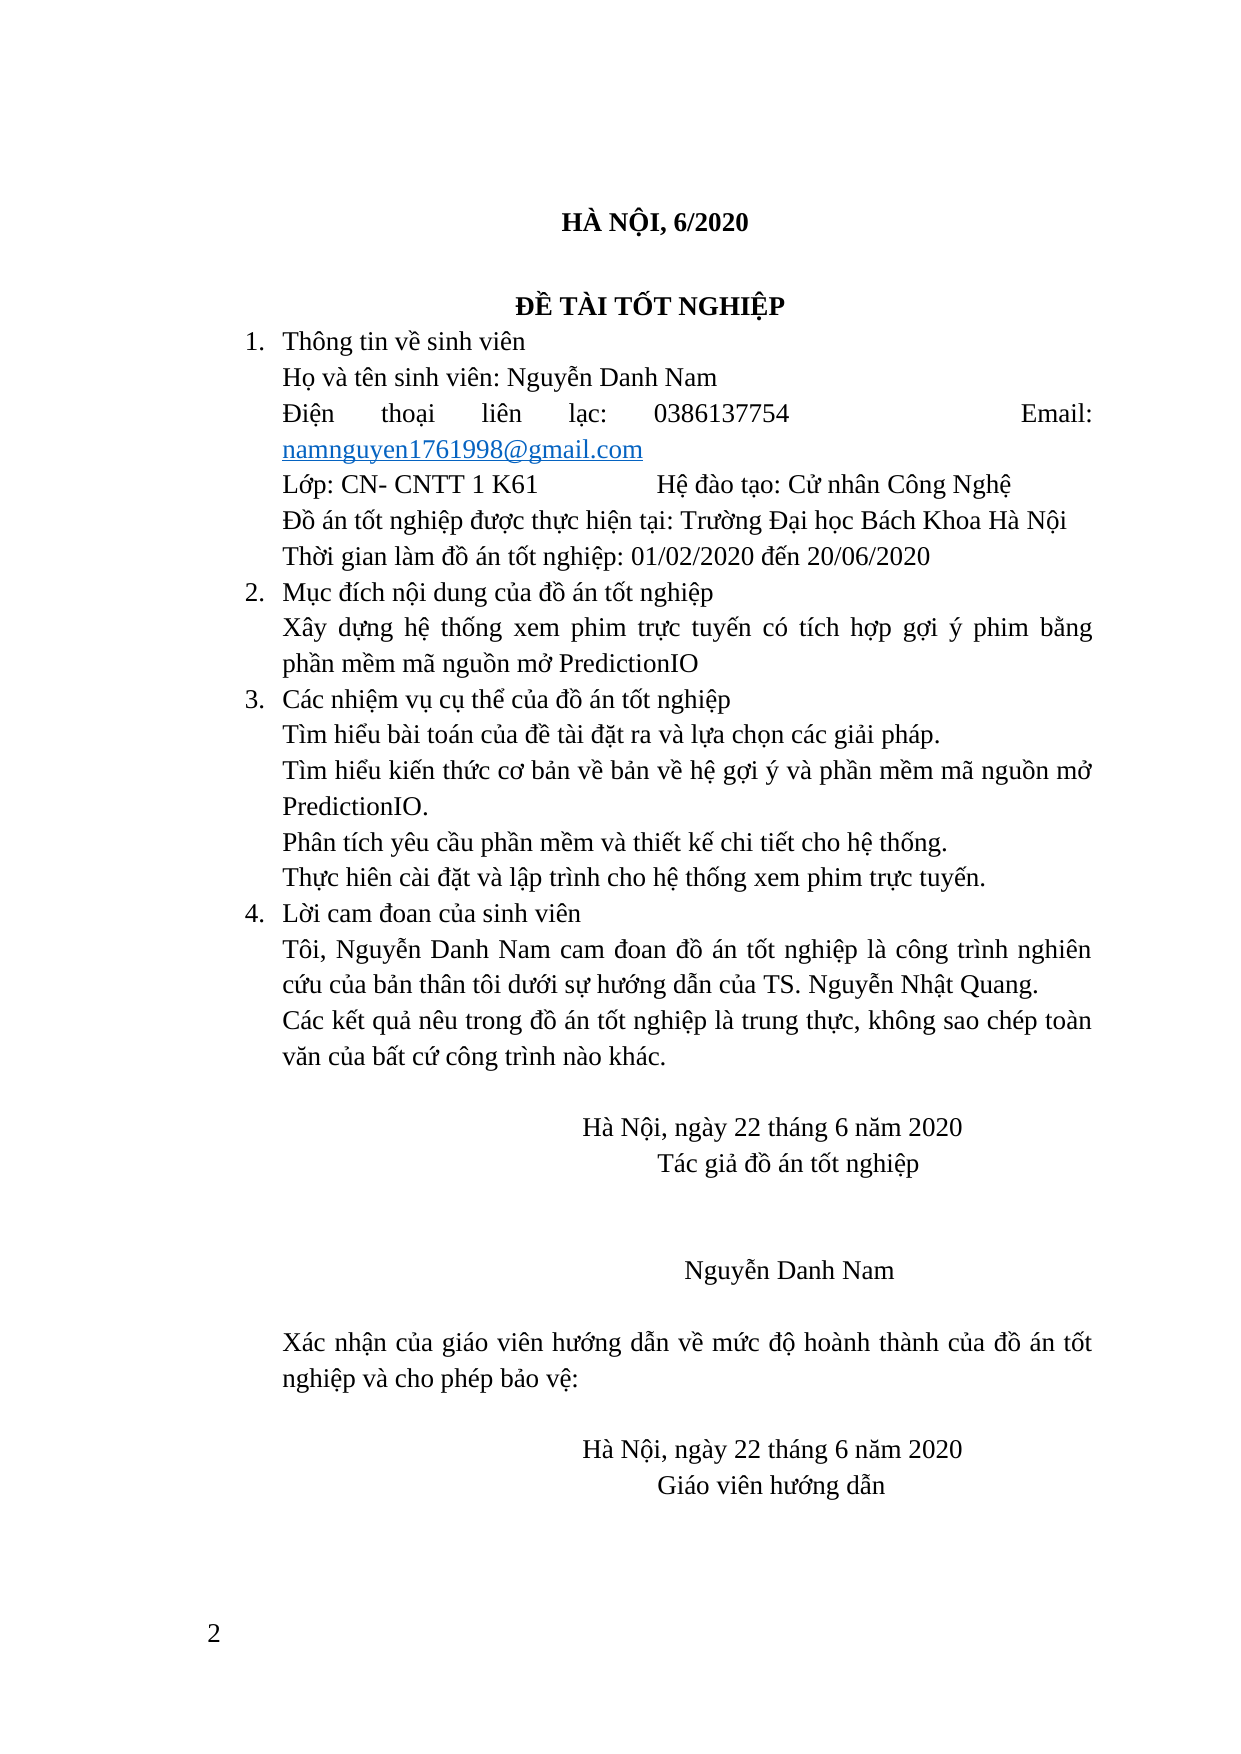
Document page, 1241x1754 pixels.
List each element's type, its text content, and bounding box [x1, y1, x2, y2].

list Thời gian làm đồ án tốt nghiệp: 01/02/2020 đến 20/06/2020 [282, 540, 1093, 571]
list Hà Nội, ngày 22 tháng 6 năm 2020 [507, 1433, 1093, 1464]
text Nguyễn Danh Nam [207, 1254, 1093, 1286]
list Lời cam đoan của sinh viên [244, 897, 1093, 928]
list Tôi, Nguyễn Danh Nam cam đoan đồ án tốt nghiệp là công trình nghiên cứu của bản thân tôi dưới sự hướng dẫn của TS. Nguyễn Nhật Quang. [282, 933, 1093, 1000]
list Giáo viên hướng dẫn [282, 1469, 1093, 1500]
list Các kết quả nêu trong đồ án tốt nghiệp là trung thực, không sao chép toàn văn của bất cứ công trình nào khác. [282, 1004, 1093, 1071]
list Thông tin về sinh viên [244, 326, 1093, 357]
list Tìm hiểu bài toán của đề tài đặt ra và lựa chọn các giải pháp. [282, 718, 1093, 750]
list Tìm hiểu kiến thức cơ bản về bản về hệ gợi ý và phần mềm mã nguồn mở PredictionIO. [282, 754, 1093, 821]
list Điện thoại liên lạc: 0386137754 Email: namnguyen1761998@gmail.com [282, 397, 1093, 464]
list Các nhiệm vụ cụ thể của đồ án tốt nghiệp [244, 683, 1093, 714]
list Họ và tên sinh viên: Nguyễn Danh Nam [282, 361, 1093, 392]
list Xác nhận của giáo viên hướng dẫn về mức độ hoành thành của đồ án tốt nghiệp và cho phép bảo vệ: [282, 1326, 1093, 1393]
list Thực hiên cài đặt và lập trình cho hệ thống xem phim trực tuyến. [282, 861, 1093, 893]
list Phân tích yêu cầu phần mềm và thiết kế chi tiết cho hệ thống. [282, 826, 1093, 857]
list Lớp: CN- CNTT 1 K61 Hệ đào tạo: Cử nhân Công Nghệ [282, 468, 1093, 499]
list Xây dựng hệ thống xem phim trực tuyến có tích hợp gợi ý phim bằng phần mềm mã nguồn mở PredictionIO [282, 611, 1093, 678]
list Đồ án tốt nghiệp được thực hiện tại: Trường Đại học Bách Khoa Hà Nội [282, 504, 1093, 535]
table_cell HÀ NỘI, 6/2020 [218, 119, 1092, 240]
list Hà Nội, ngày 22 tháng 6 năm 2020 [282, 1112, 1093, 1143]
list Tác giả đồ án tốt nghiệp [282, 1147, 1093, 1178]
text ĐỀ TÀI TỐT NGHIỆP [207, 290, 1093, 321]
list Mục đích nội dung của đồ án tốt nghiệp [244, 576, 1093, 607]
